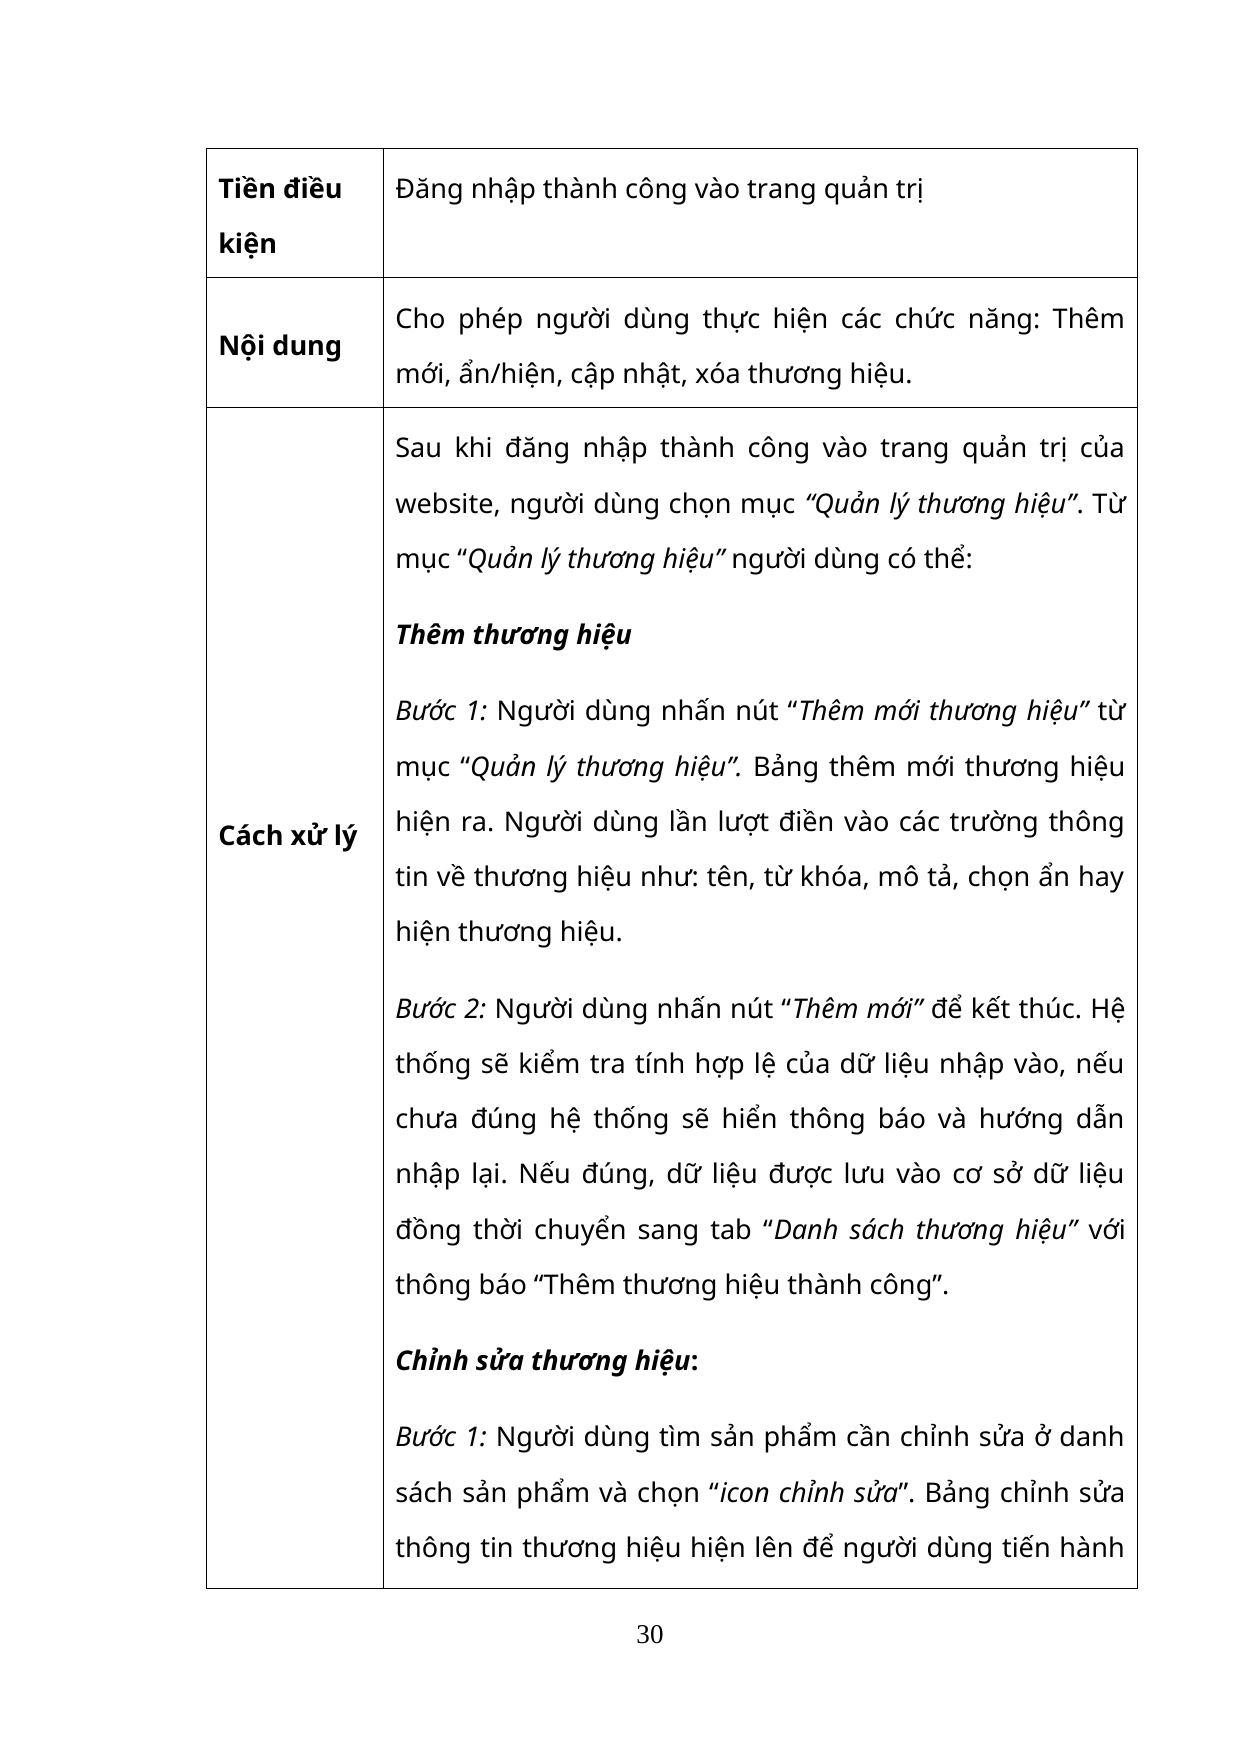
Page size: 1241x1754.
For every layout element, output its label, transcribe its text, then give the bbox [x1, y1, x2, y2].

table_cell Đăng nhập thành công vào trang quản trị [384, 149, 1137, 277]
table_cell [384, 408, 1137, 1587]
table_cell Cho phép người dùng thực hiện các chức năng: Thêm mới, ẩn/hiện, cập nhật, xóa thương hiệu. [384, 278, 1137, 407]
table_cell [207, 408, 383, 1587]
table_cell Tiền điều kiện [207, 149, 383, 277]
table_cell Nội dung [207, 278, 383, 407]
